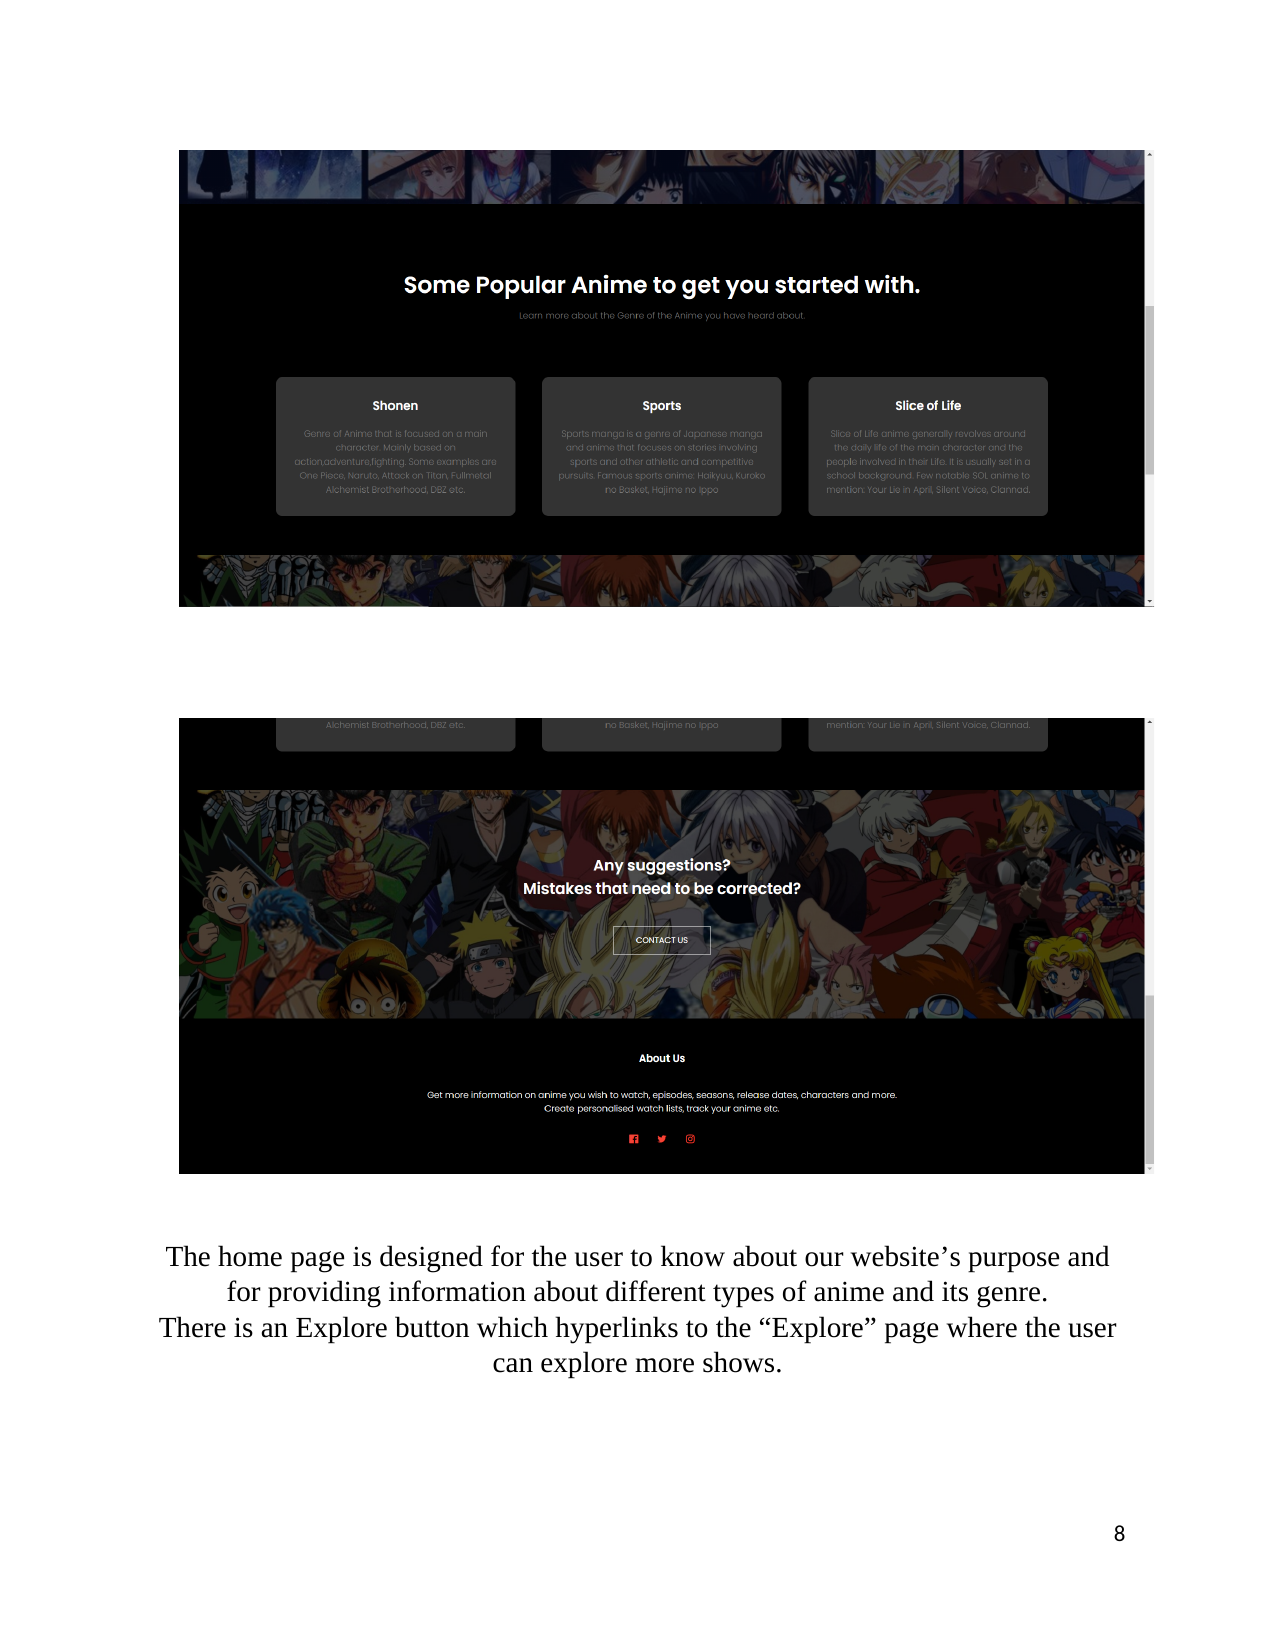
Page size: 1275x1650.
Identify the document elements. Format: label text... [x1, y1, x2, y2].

text The home page is designed for the user to know about our website’s purpose and for providing information about different types of anime and its genre. There is an Explore button which hyperlinks to the “Explore” page where the user can explore more shows. [150, 1239, 1125, 1379]
picture [179, 718, 1155, 1174]
picture [179, 150, 1155, 607]
